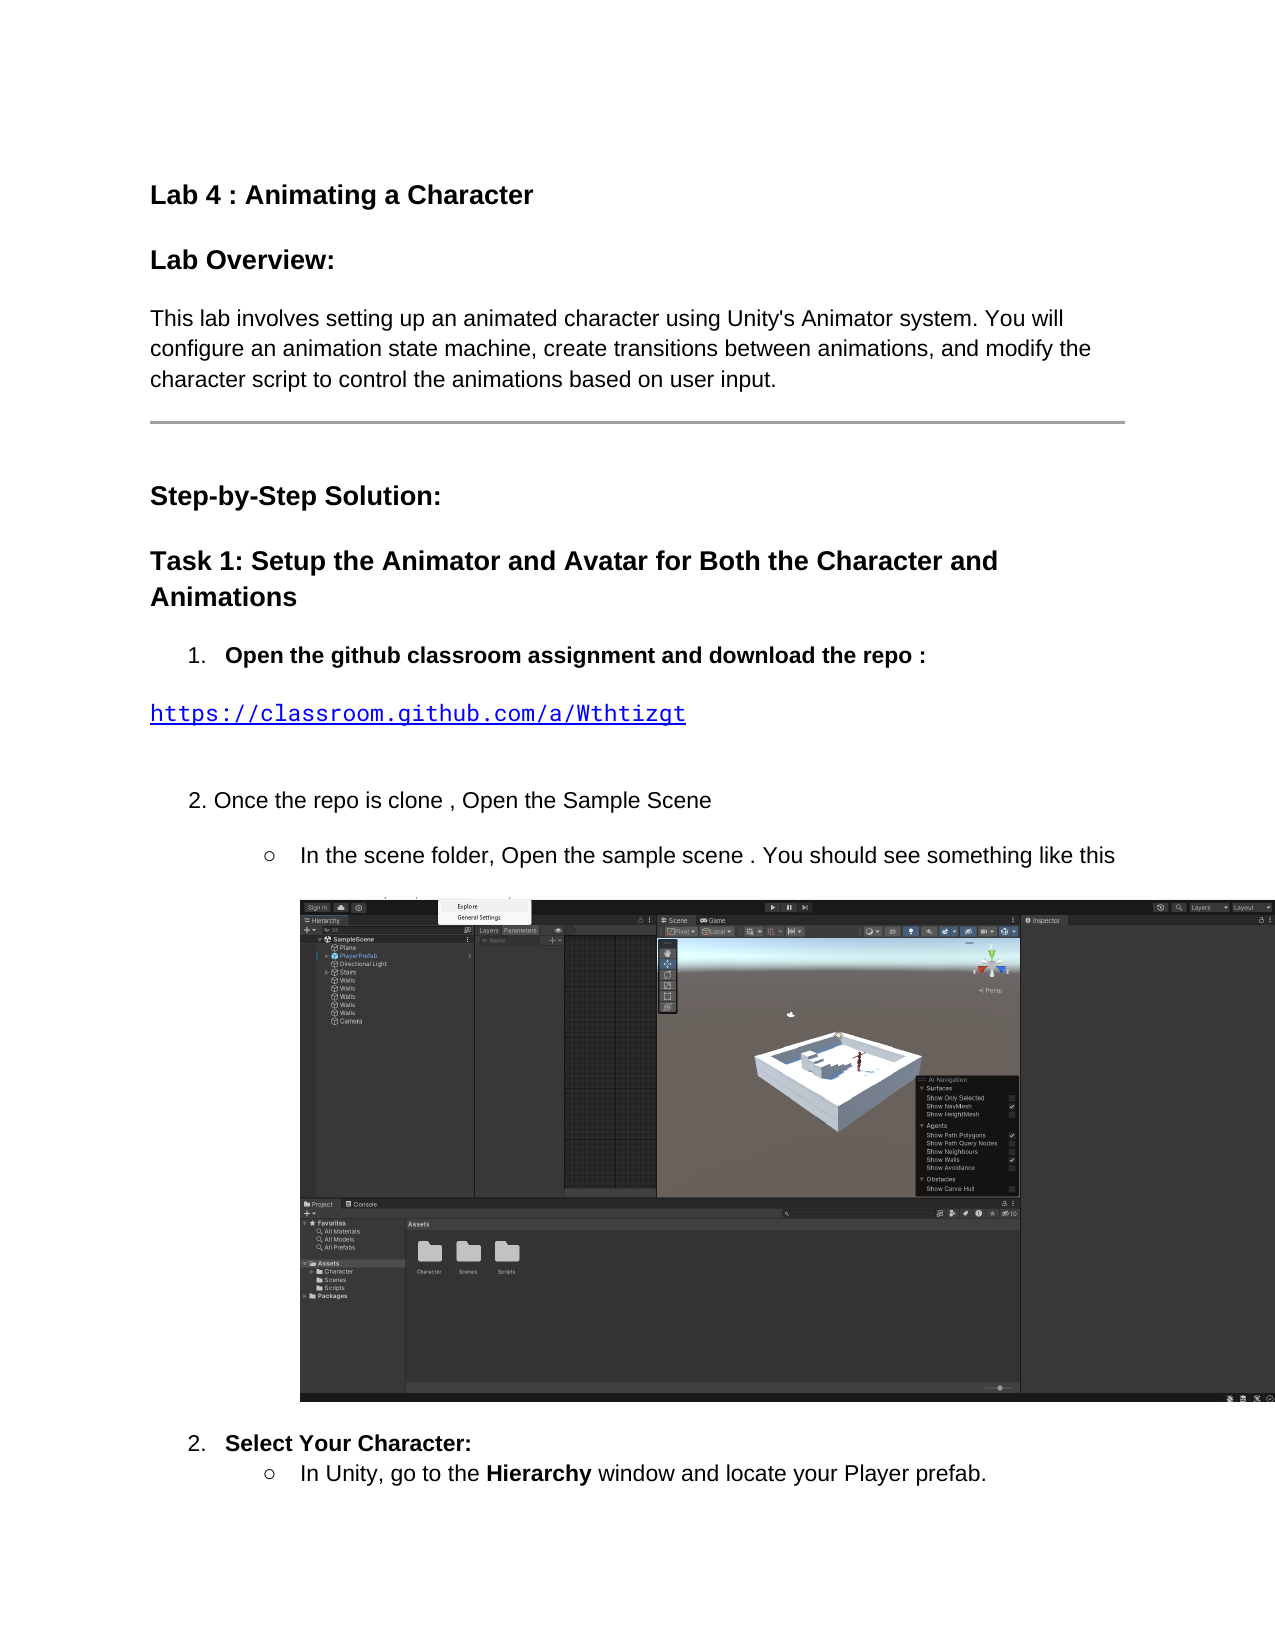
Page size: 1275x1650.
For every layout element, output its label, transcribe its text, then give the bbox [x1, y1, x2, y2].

list In the scene folder, Open the sample scene . You should see something like this [262, 842, 1125, 868]
list Open the github classroom assignment and download the repo : [187, 642, 1125, 668]
subtitle Lab 4 : Animating a Character [150, 179, 1125, 210]
list In Unity, go to the Hierarchy window and locate your Player prefab. [262, 1460, 1125, 1487]
subtitle Task 1: Setup the Animator and Avatar for Both the Character and Animations [150, 545, 1125, 612]
picture [300, 897, 1275, 1402]
subtitle Step-by-Step Solution: [150, 480, 1125, 511]
text https://classroom.github.com/a/Wthtizgt [150, 697, 1125, 758]
text This lab involves setting up an animated character using Unity's Animator system. You will configure an animation state machine, create transitions between animations, and modify the character script to control the animations based on user input. [150, 305, 1125, 392]
subtitle Lab Overview: [150, 244, 1125, 276]
list Select Your Character: [187, 1430, 1125, 1456]
text 2. Once the repo is clone , Open the Sample Scene [150, 787, 1125, 813]
